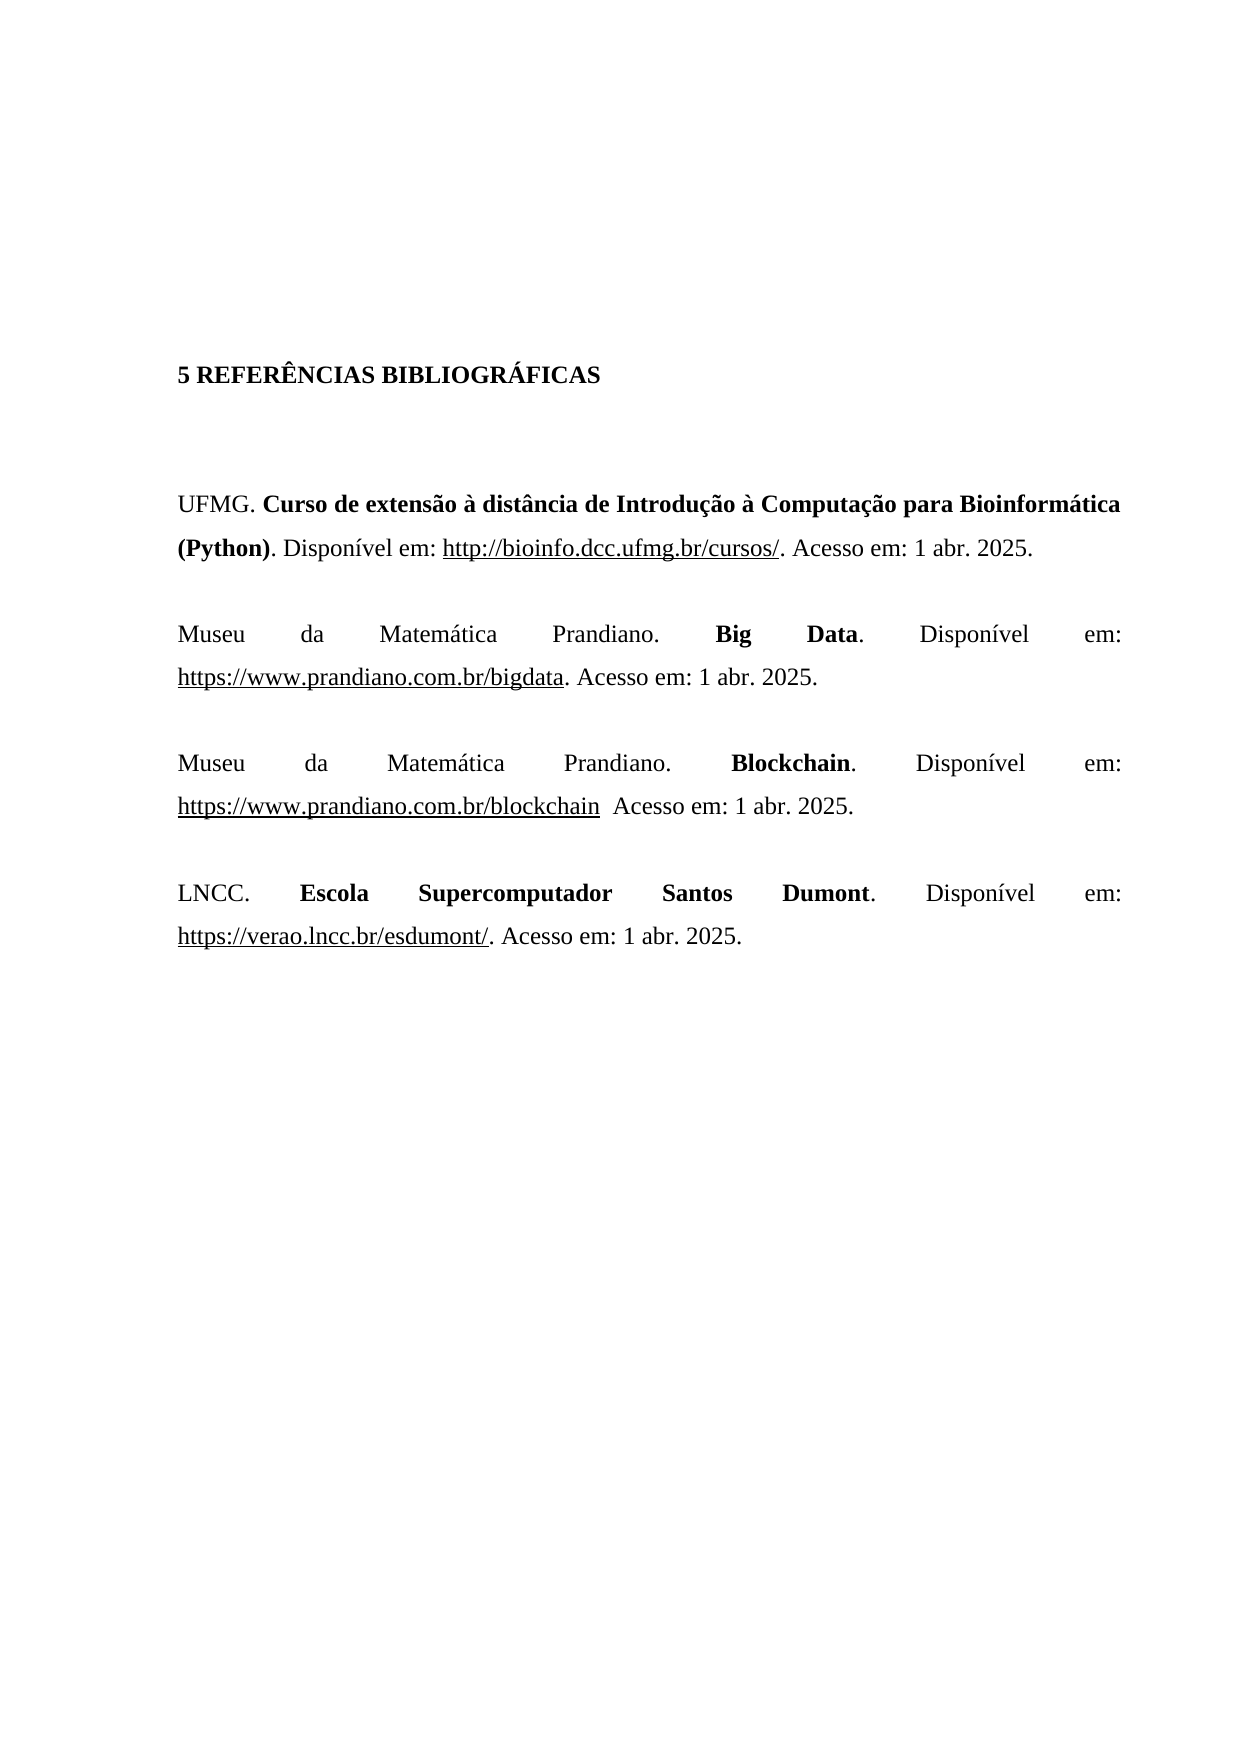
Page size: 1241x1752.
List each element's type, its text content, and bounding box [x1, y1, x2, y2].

text LNCC. Escola Supercomputador Santos Dumont. Disponível em: https://verao.lncc.br/esdumont/. Acesso em: 1 abr. 2025. [177, 878, 1122, 949]
text Museu da Matemática Prandiano. Blockchain. Disponível em: https://www.prandiano.com.br/blockchain Acesso em: 1 abr. 2025. [177, 748, 1122, 820]
text Museu da Matemática Prandiano. Big Data. Disponível em: https://www.prandiano.com.br/bigdata. Acesso em: 1 abr. 2025. [177, 619, 1122, 691]
text UFMG. Curso de extensão à distância de Introdução à Computação para Bioinformática (Python). Disponível em: http://bioinfo.dcc.ufmg.br/cursos/. Acesso em: 1 abr. 2025. [177, 489, 1122, 561]
subtitle 5 REFERÊNCIAS BIBLIOGRÁFICAS [177, 360, 1122, 389]
